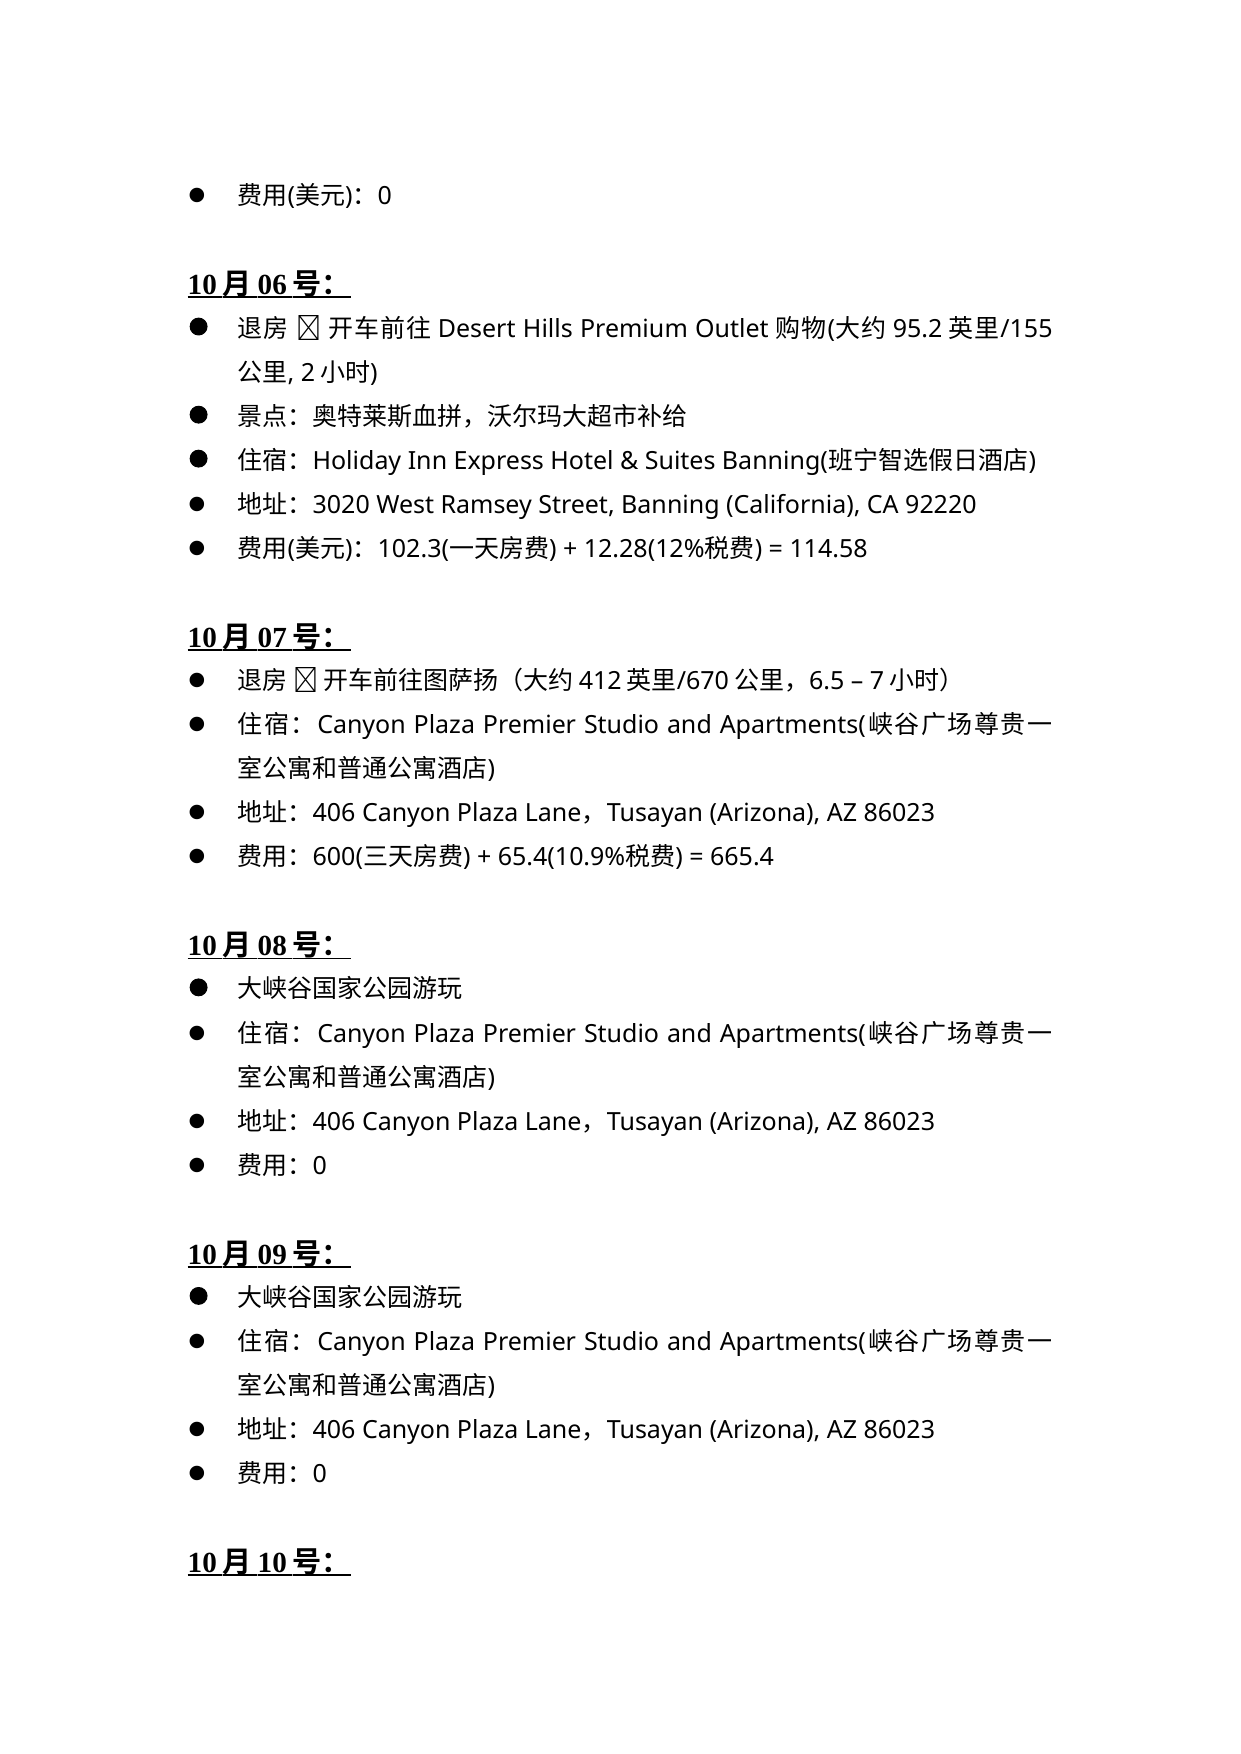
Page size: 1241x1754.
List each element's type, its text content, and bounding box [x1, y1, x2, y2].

list 住宿：Holiday Inn Express Hotel & Suites Banning(班宁智选假日酒店) [187, 436, 1053, 480]
list 住宿：Canyon Plaza Premier Studio and Apartments(峡谷广场尊贵一室公寓和普通公寓酒店) [187, 1318, 1053, 1406]
list 地址：406 Canyon Plaza Lane，Tusayan (Arizona), AZ 86023 [187, 789, 1053, 833]
text 10月06号： [187, 260, 1053, 304]
list 地址：406 Canyon Plaza Lane，Tusayan (Arizona), AZ 86023 [187, 1097, 1053, 1141]
list 费用(美元)：102.3(一天房费) + 12.28(12%税费) = 114.58 [187, 524, 1053, 568]
list 大峡谷国家公园游玩 [187, 1273, 1053, 1318]
list 住宿：Canyon Plaza Premier Studio and Apartments(峡谷广场尊贵一室公寓和普通公寓酒店) [187, 1009, 1053, 1097]
list 费用：600(三天房费) + 65.4(10.9%税费) = 665.4 [187, 833, 1053, 877]
list 费用：0 [187, 1141, 1053, 1185]
list 费用(美元)：0 [187, 172, 1053, 216]
list 退房 开车前往Desert Hills Premium Outlet购物(大约95.2英里/155公里, 2小时) [187, 304, 1053, 392]
list 地址：406 Canyon Plaza Lane，Tusayan (Arizona), AZ 86023 [187, 1406, 1053, 1450]
list 费用：0 [187, 1450, 1053, 1494]
list 住宿：Canyon Plaza Premier Studio and Apartments(峡谷广场尊贵一室公寓和普通公寓酒店) [187, 701, 1053, 789]
list 景点：奥特莱斯血拼，沃尔玛大超市补给 [187, 392, 1053, 436]
text 10月07号： [187, 613, 1053, 657]
list 地址：3020 West Ramsey Street, Banning (California), CA 92220 [187, 480, 1053, 524]
text 10月09号： [187, 1229, 1053, 1273]
text 10月10号： [187, 1538, 1053, 1582]
list 退房 开车前往图萨扬（大约412英里/670公里，6.5 – 7小时） [187, 657, 1053, 701]
text 10月08号： [187, 921, 1053, 965]
list 大峡谷国家公园游玩 [187, 965, 1053, 1009]
